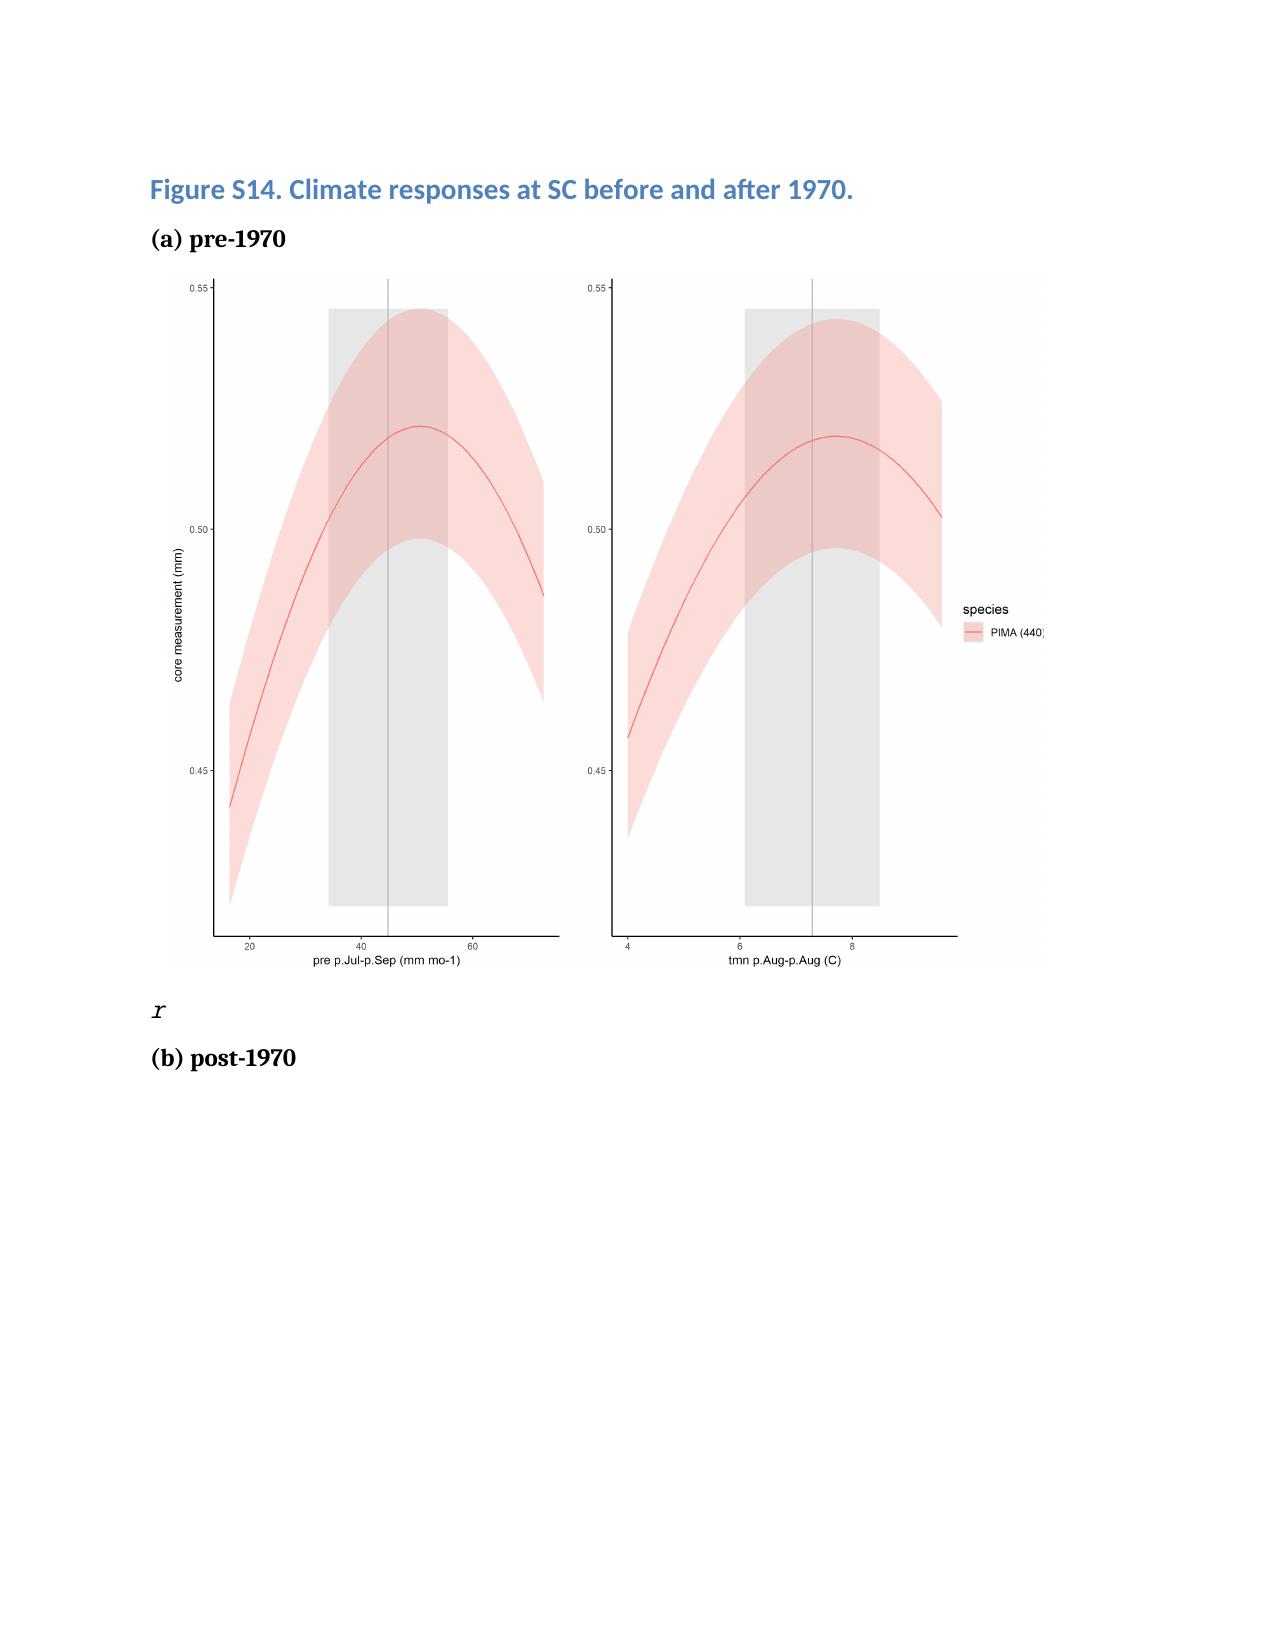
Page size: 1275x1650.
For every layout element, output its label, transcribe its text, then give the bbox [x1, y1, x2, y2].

text r [150, 993, 1125, 1025]
text (b) post-1970 [150, 1043, 1125, 1072]
picture [168, 272, 1044, 973]
text (a) pre-1970 [150, 225, 1125, 254]
subtitle Figure S14. Climate responses at SC before and after 1970. [150, 171, 1125, 206]
